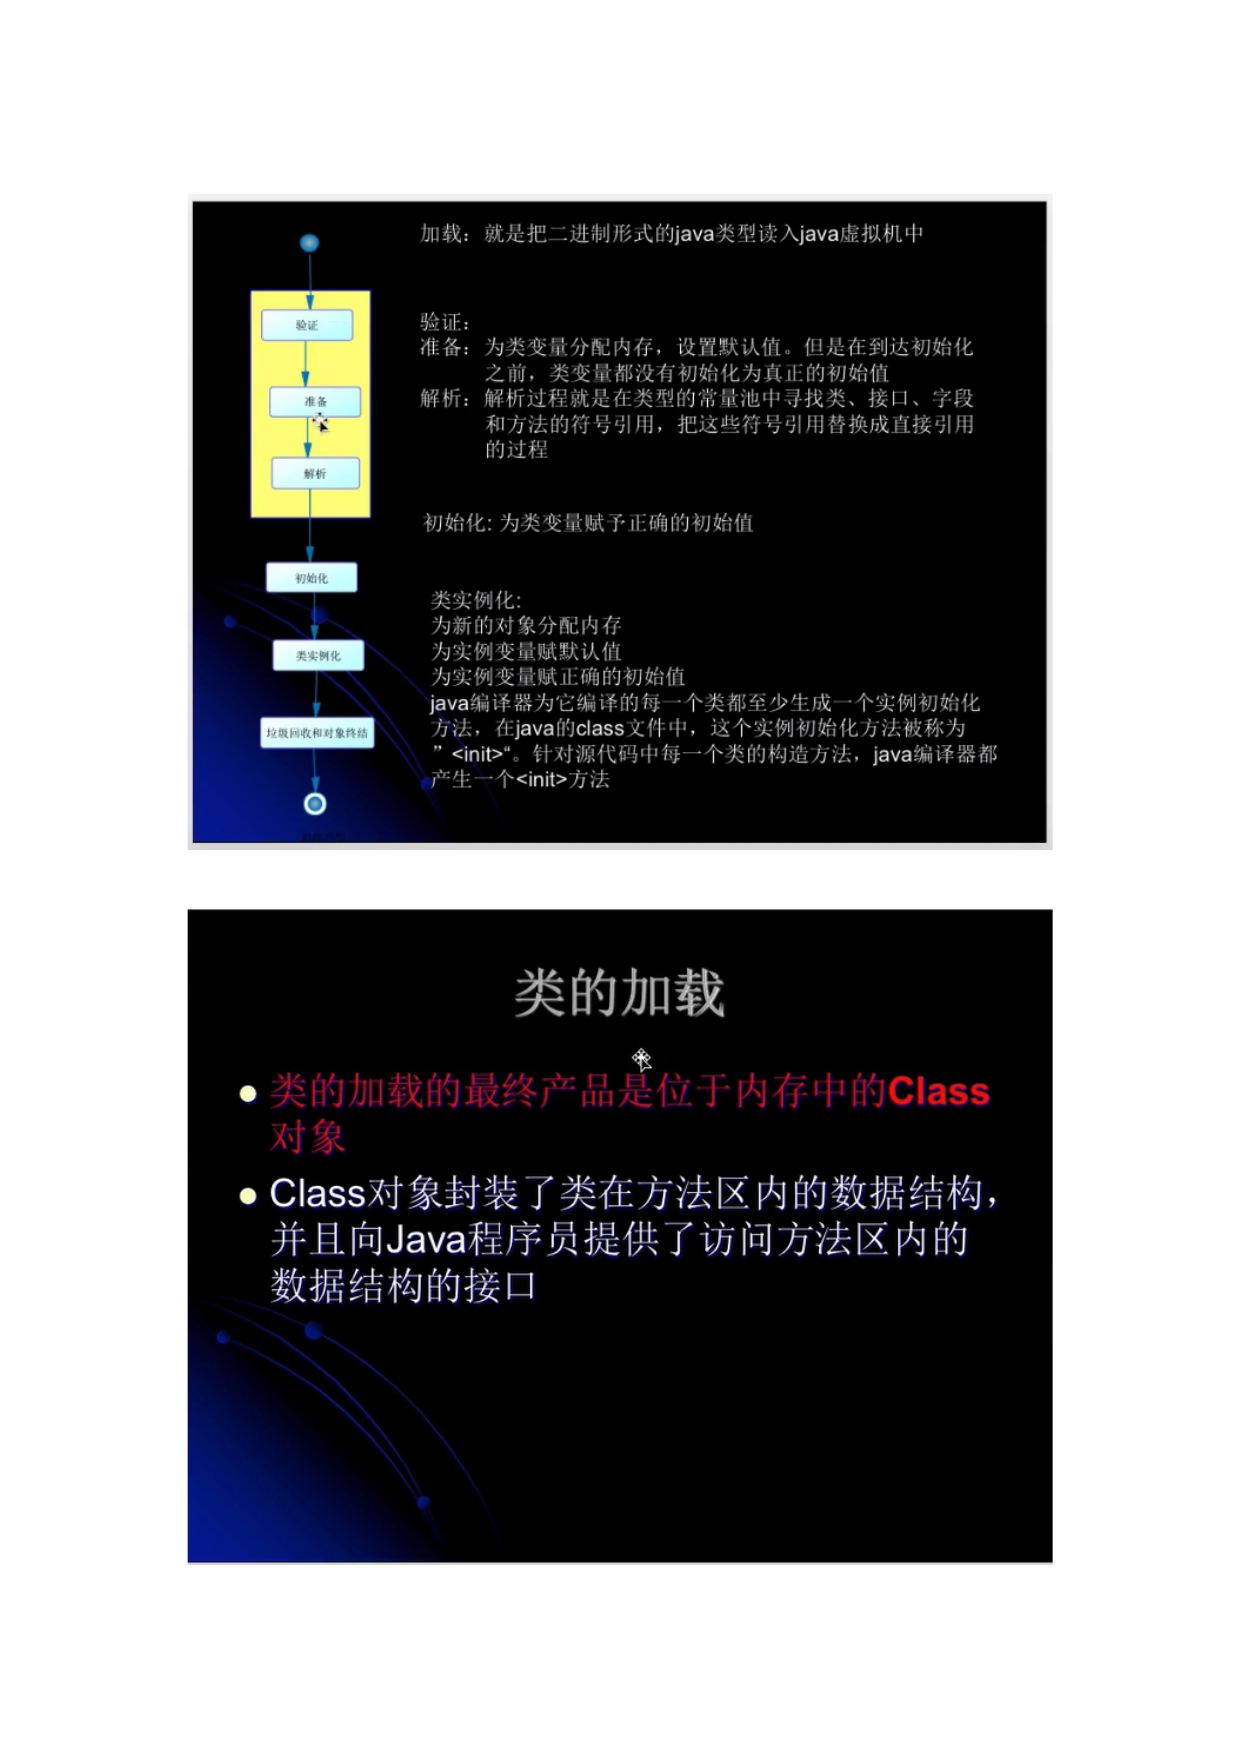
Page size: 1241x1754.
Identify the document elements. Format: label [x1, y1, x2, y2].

picture [187, 194, 1053, 850]
picture [187, 909, 1053, 1565]
